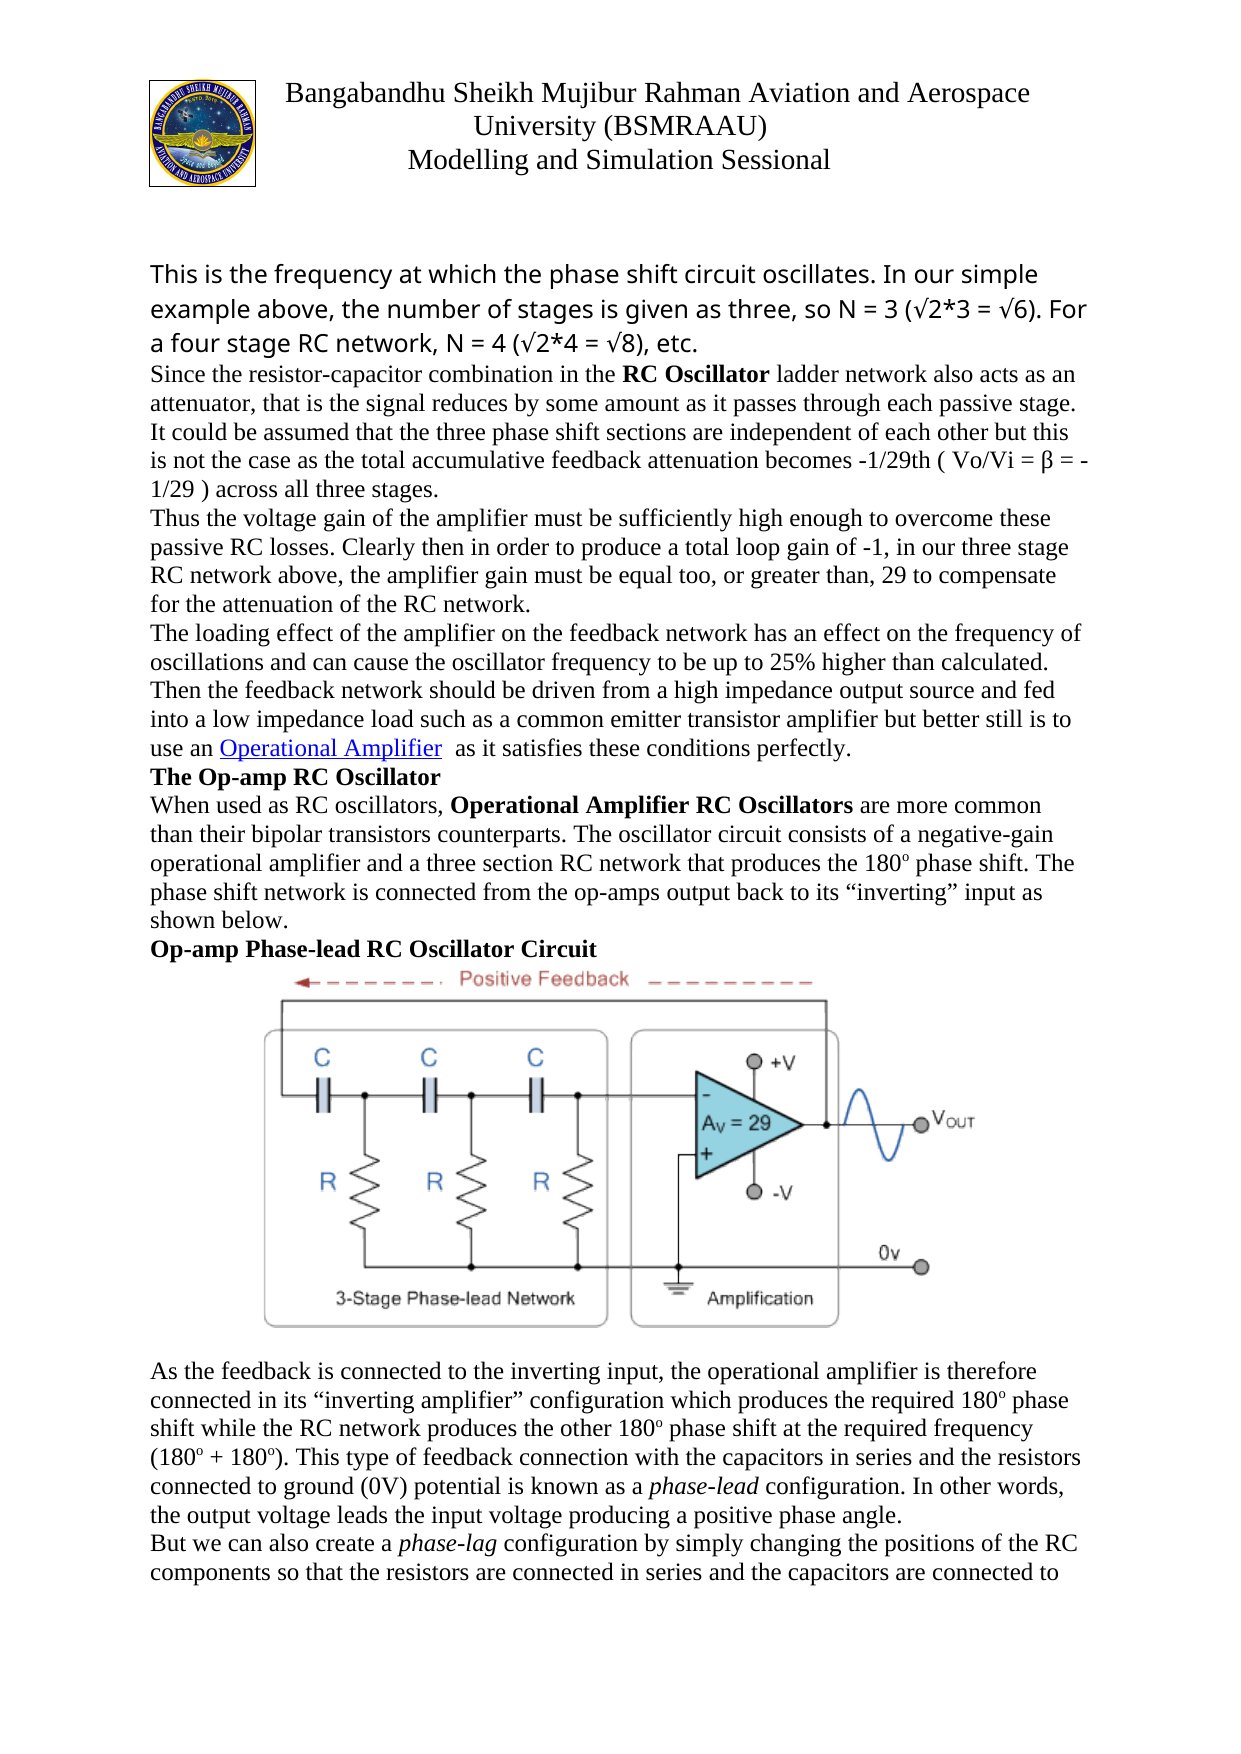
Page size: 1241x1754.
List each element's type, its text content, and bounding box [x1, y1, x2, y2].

picture [263, 963, 977, 1328]
picture [150, 81, 255, 186]
text It could be assumed that the three phase shift sections are independent of each other but this is not the case as the total accumulative feedback attenuation becomes -1/29th ( Vo/Vi = β = -1/29 ) across all three stages. [150, 417, 1090, 503]
text Since the resistor-capacitor combination in the RC Oscillator ladder network also acts as an attenuator, that is the signal reduces by some amount as it passes through each passive stage. [150, 359, 1090, 417]
text The loading effect of the amplifier on the feedback network has an effect on the frequency of oscillations and can cause the oscillator frequency to be up to 25% higher than calculated. Then the feedback network should be driven from a high impedance output source and fed into a low impedance load such as a common emitter transistor amplifier but better still is to use an Operational Amplifier as it satisfies these conditions perfectly. [150, 618, 1090, 762]
text The Op-amp RC Oscillator [150, 762, 1090, 791]
text Op-amp Phase-lead RC Oscillator Circuit [150, 934, 1090, 963]
text Thus the voltage gain of the amplifier must be sufficiently high enough to overcome these passive RC losses. Clearly then in order to produce a total loop gain of -1, in our three stage RC network above, the amplifier gain must be equal too, or greater than, 29 to compensate for the attenuation of the RC network. [150, 503, 1090, 618]
text As the feedback is connected to the inverting input, the operational amplifier is therefore connected in its “inverting amplifier” configuration which produces the required 180o phase shift while the RC network produces the other 180o phase shift at the required frequency (180o + 180o). This type of feedback connection with the capacitors in series and the resistors connected to ground (0V) potential is known as a phase-lead configuration. In other words, the output voltage leads the input voltage producing a positive phase angle. [150, 1356, 1090, 1528]
text When used as RC oscillators, Operational Amplifier RC Oscillators are more common than their bipolar transistors counterparts. The oscillator circuit consists of a negative-gain operational amplifier and a three section RC network that produces the 180o phase shift. The phase shift network is connected from the op-amps output back to its “inverting” input as shown below. [150, 791, 1090, 934]
